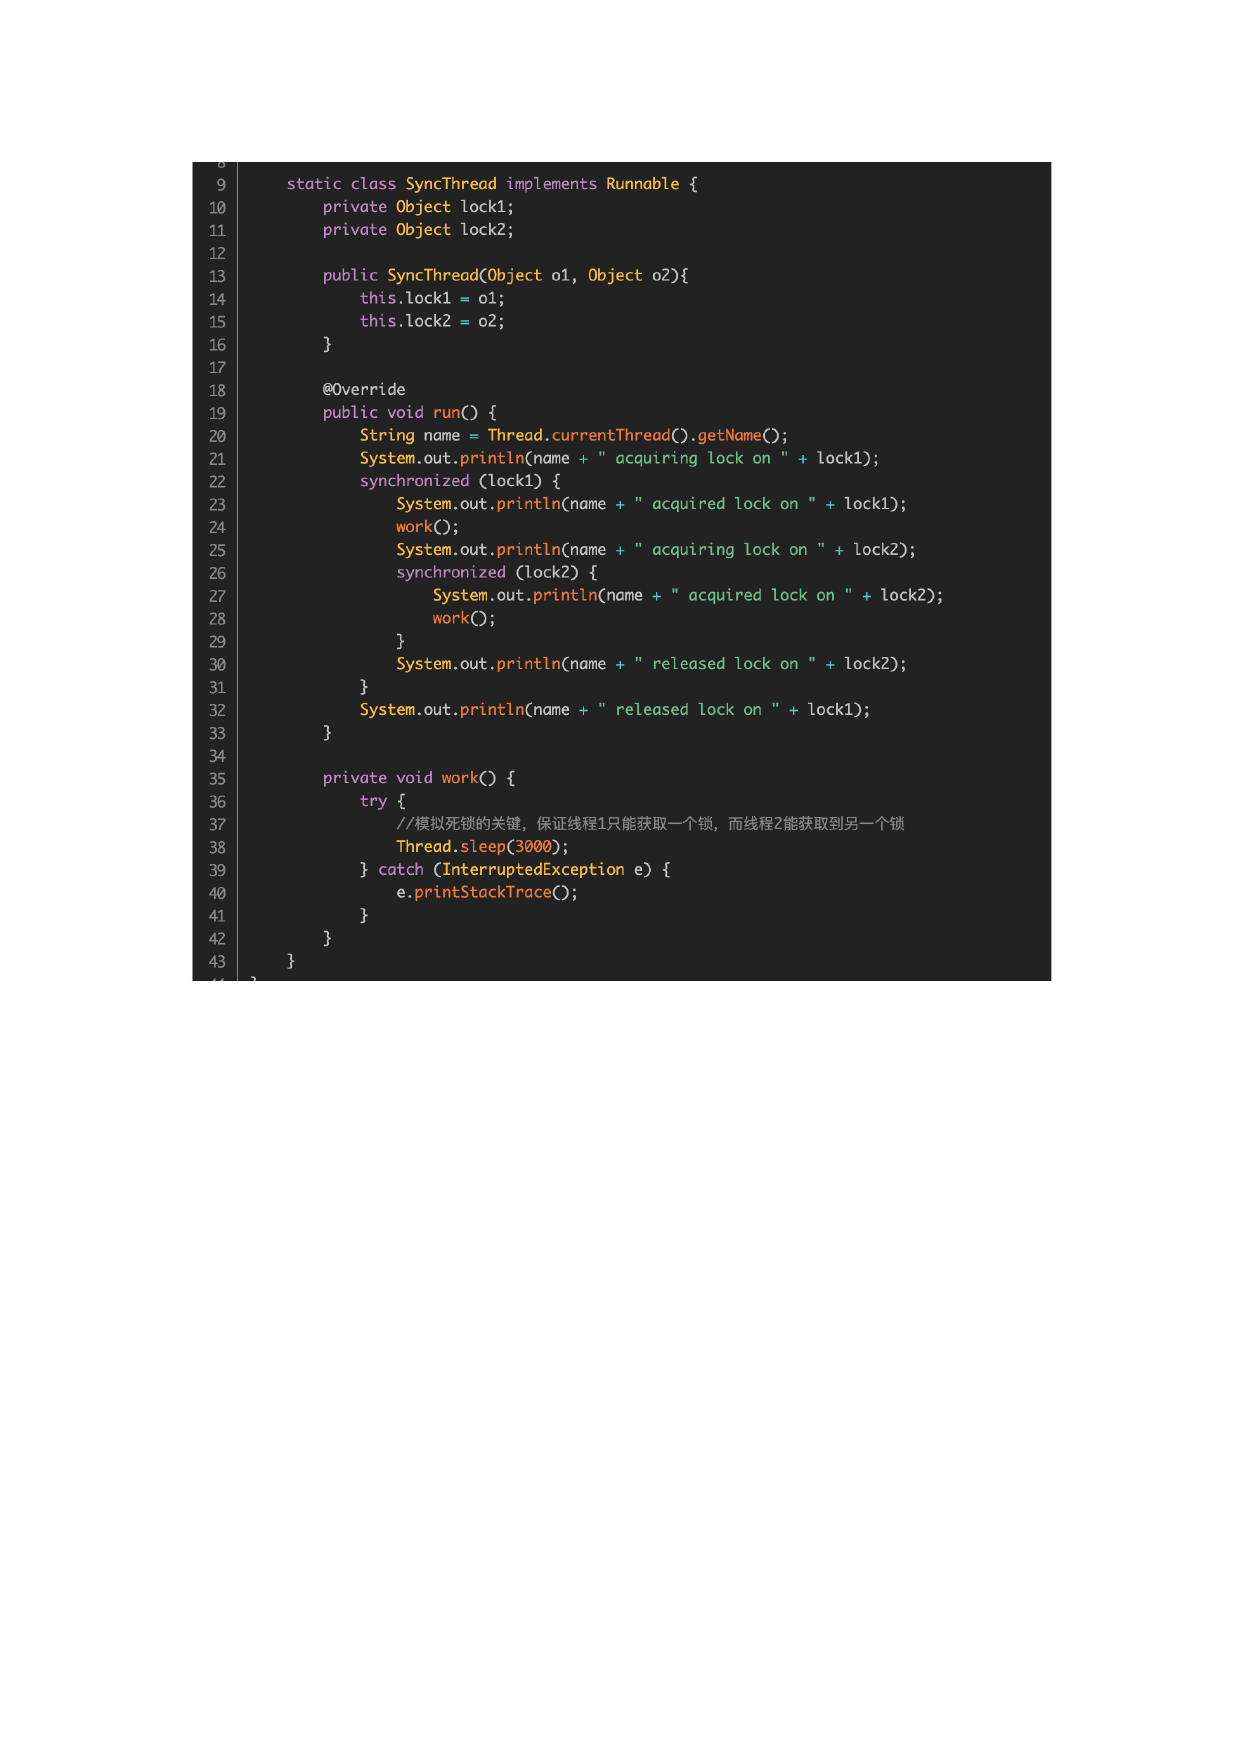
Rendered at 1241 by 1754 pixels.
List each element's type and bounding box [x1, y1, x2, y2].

picture [187, 162, 1052, 981]
